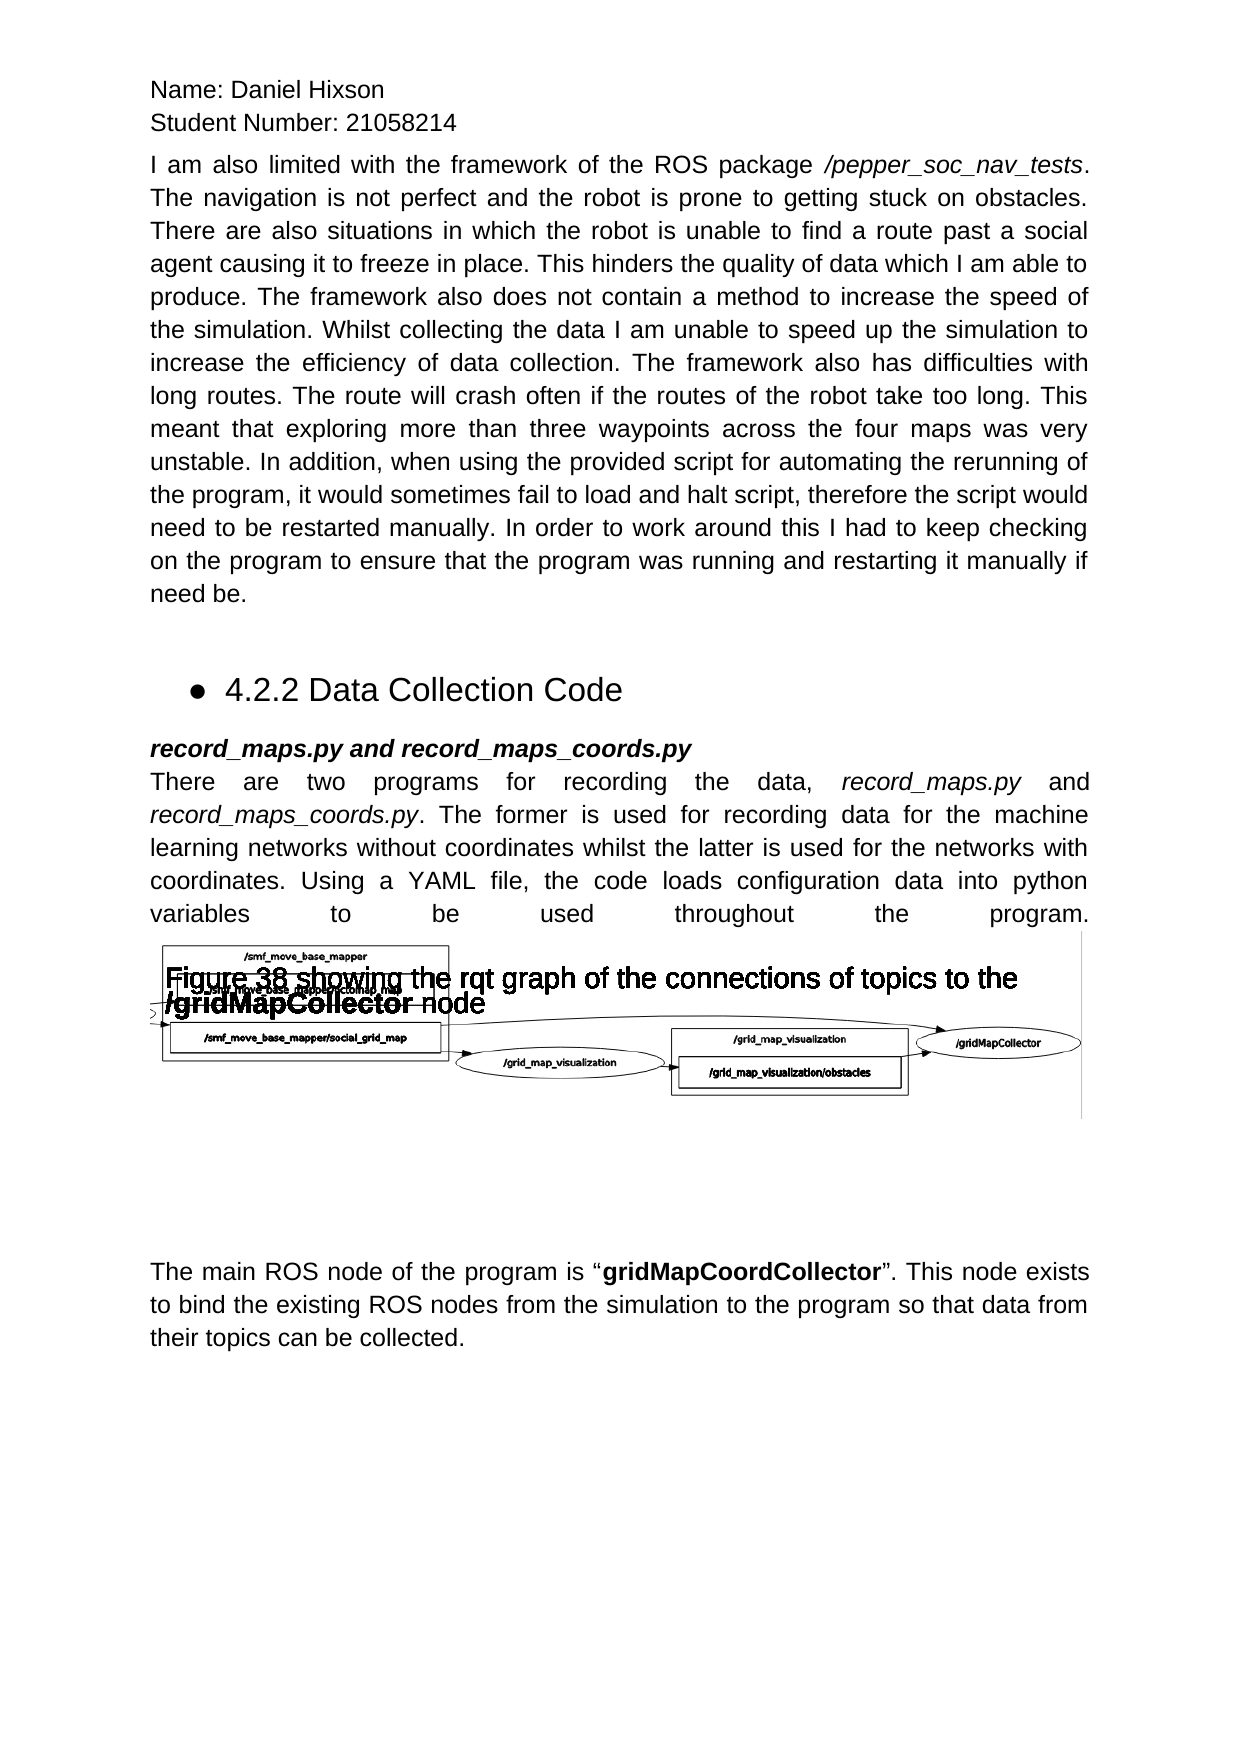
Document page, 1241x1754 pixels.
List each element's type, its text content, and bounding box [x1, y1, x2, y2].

picture [150, 931, 1083, 1119]
text record_maps.py and record_maps_coords.py [150, 734, 1090, 762]
subtitle 4.2.2 Data Collection Code [187, 670, 1090, 709]
text The main ROS node of the program is “gridMapCoordCollector”. This node exists to bind the existing ROS nodes from the simulation to the program so that data from their topics can be collected. [150, 1257, 1090, 1352]
text I am also limited with the framework of the ROS package /pepper_soc_nav_tests. The navigation is not perfect and the robot is prone to getting stuck on obstacles. There are also situations in which the robot is unable to find a route past a social agent causing it to freeze in place. This hinders the quality of data which I am able to produce. The framework also does not contain a method to increase the speed of the simulation. Whilst collecting the data I am unable to speed up the simulation to increase the efficiency of data collection. The framework also has difficulties with long routes. The route will crash often if the routes of the robot take too long. This meant that exploring more than three waypoints across the four maps was very unstable. In addition, when using the provided script for automating the rerunning of the program, it would sometimes fail to load and halt script, therefore the script would need to be restarted manually. In order to work around this I had to keep checking on the program to ensure that the program was running and restarting it manually if need be. [150, 150, 1090, 608]
